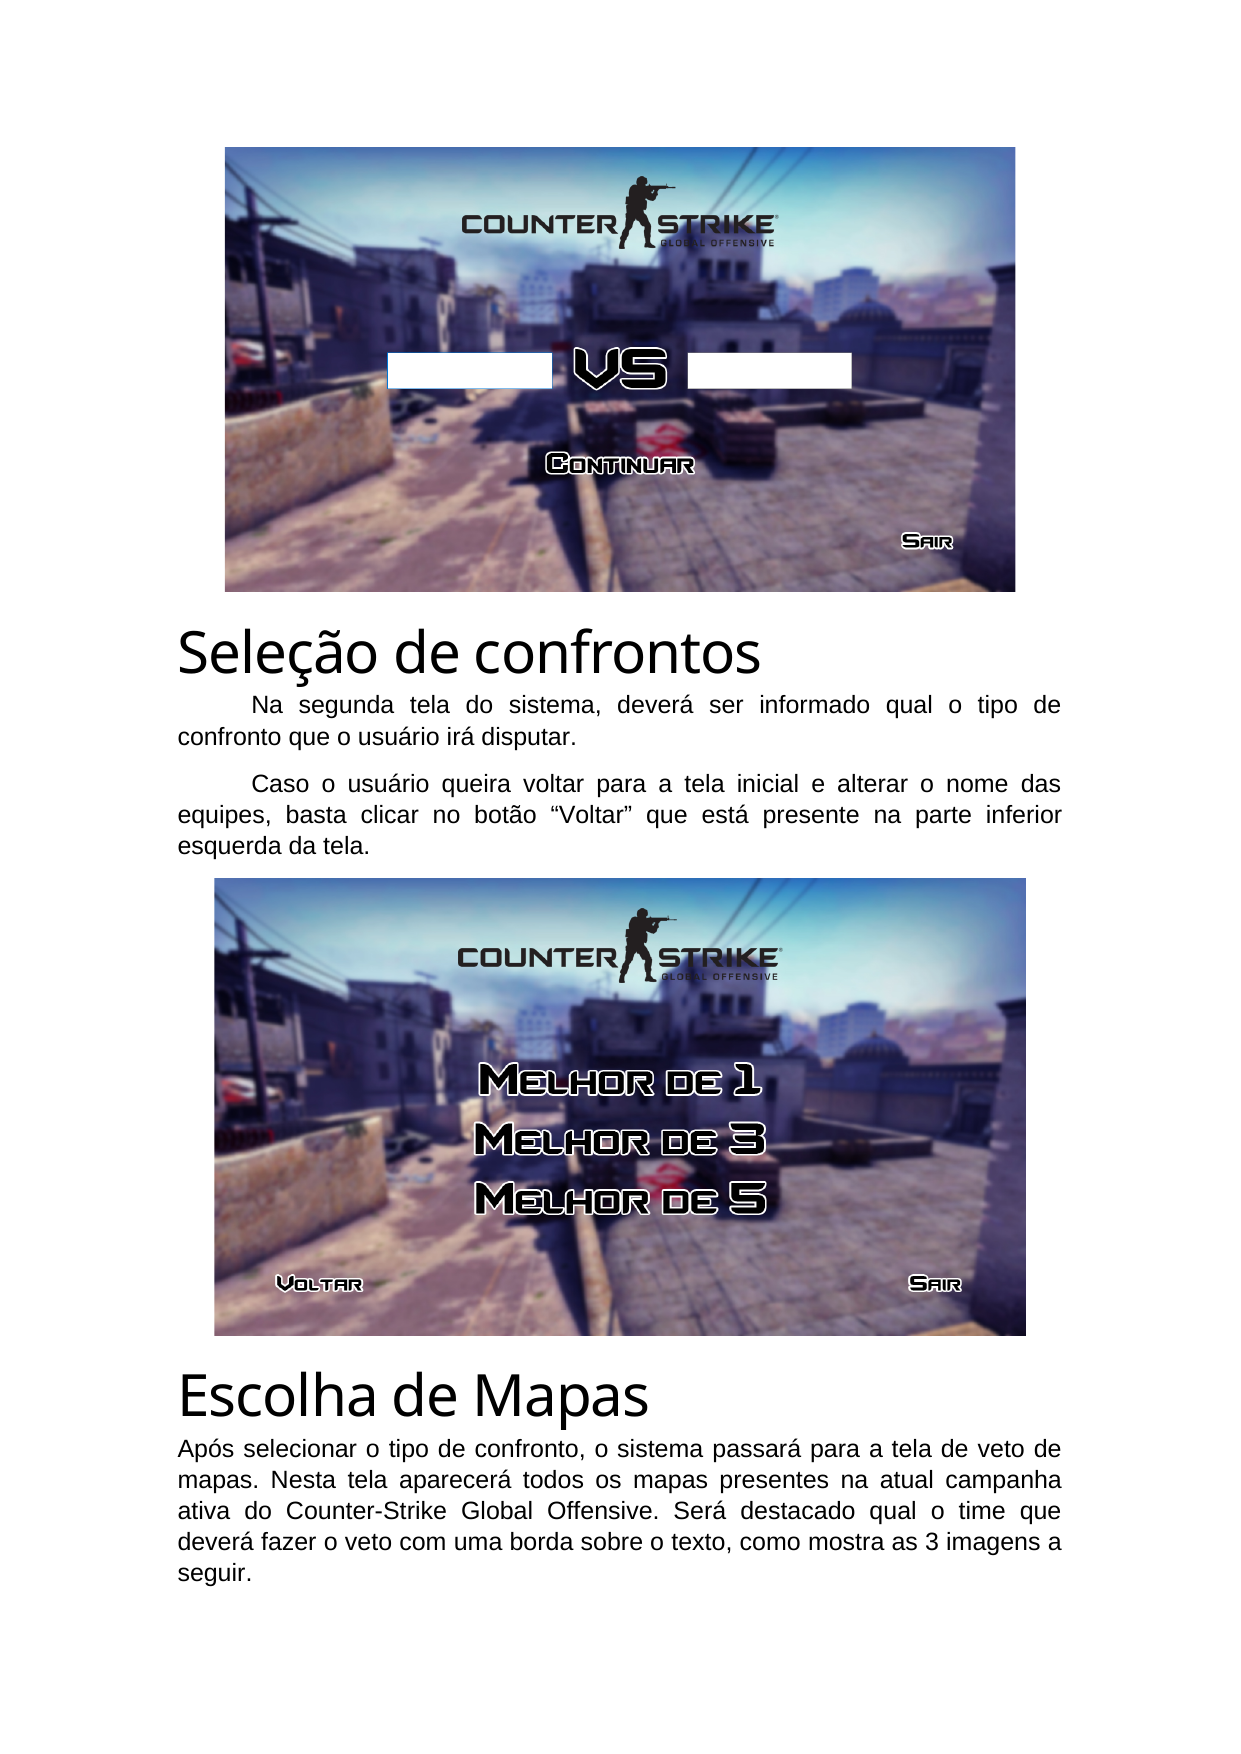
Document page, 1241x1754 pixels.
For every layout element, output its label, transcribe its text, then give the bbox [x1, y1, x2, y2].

text Caso o usuário queira voltar para a tela inicial e alterar o nome das equipes, basta clicar no botão “Voltar” que está presente na parte inferior esquerda da tela. [177, 769, 1063, 860]
picture [214, 878, 1026, 1336]
title Seleção de confrontos [177, 611, 1063, 690]
text Na segunda tela do sistema, deverá ser informado qual o tipo de confronto que o usuário irá disputar. [177, 690, 1063, 750]
picture [224, 147, 1016, 592]
title Escolha de Mapas [177, 1354, 1063, 1433]
text Após selecionar o tipo de confronto, o sistema passará para a tela de veto de mapas. Nesta tela aparecerá todos os mapas presentes na atual campanha ativa do Counter-Strike Global Offensive. Será destacado qual o time que deverá fazer o veto com uma borda sobre o texto, como mostra as 3 imagens a seguir. [177, 1433, 1063, 1586]
